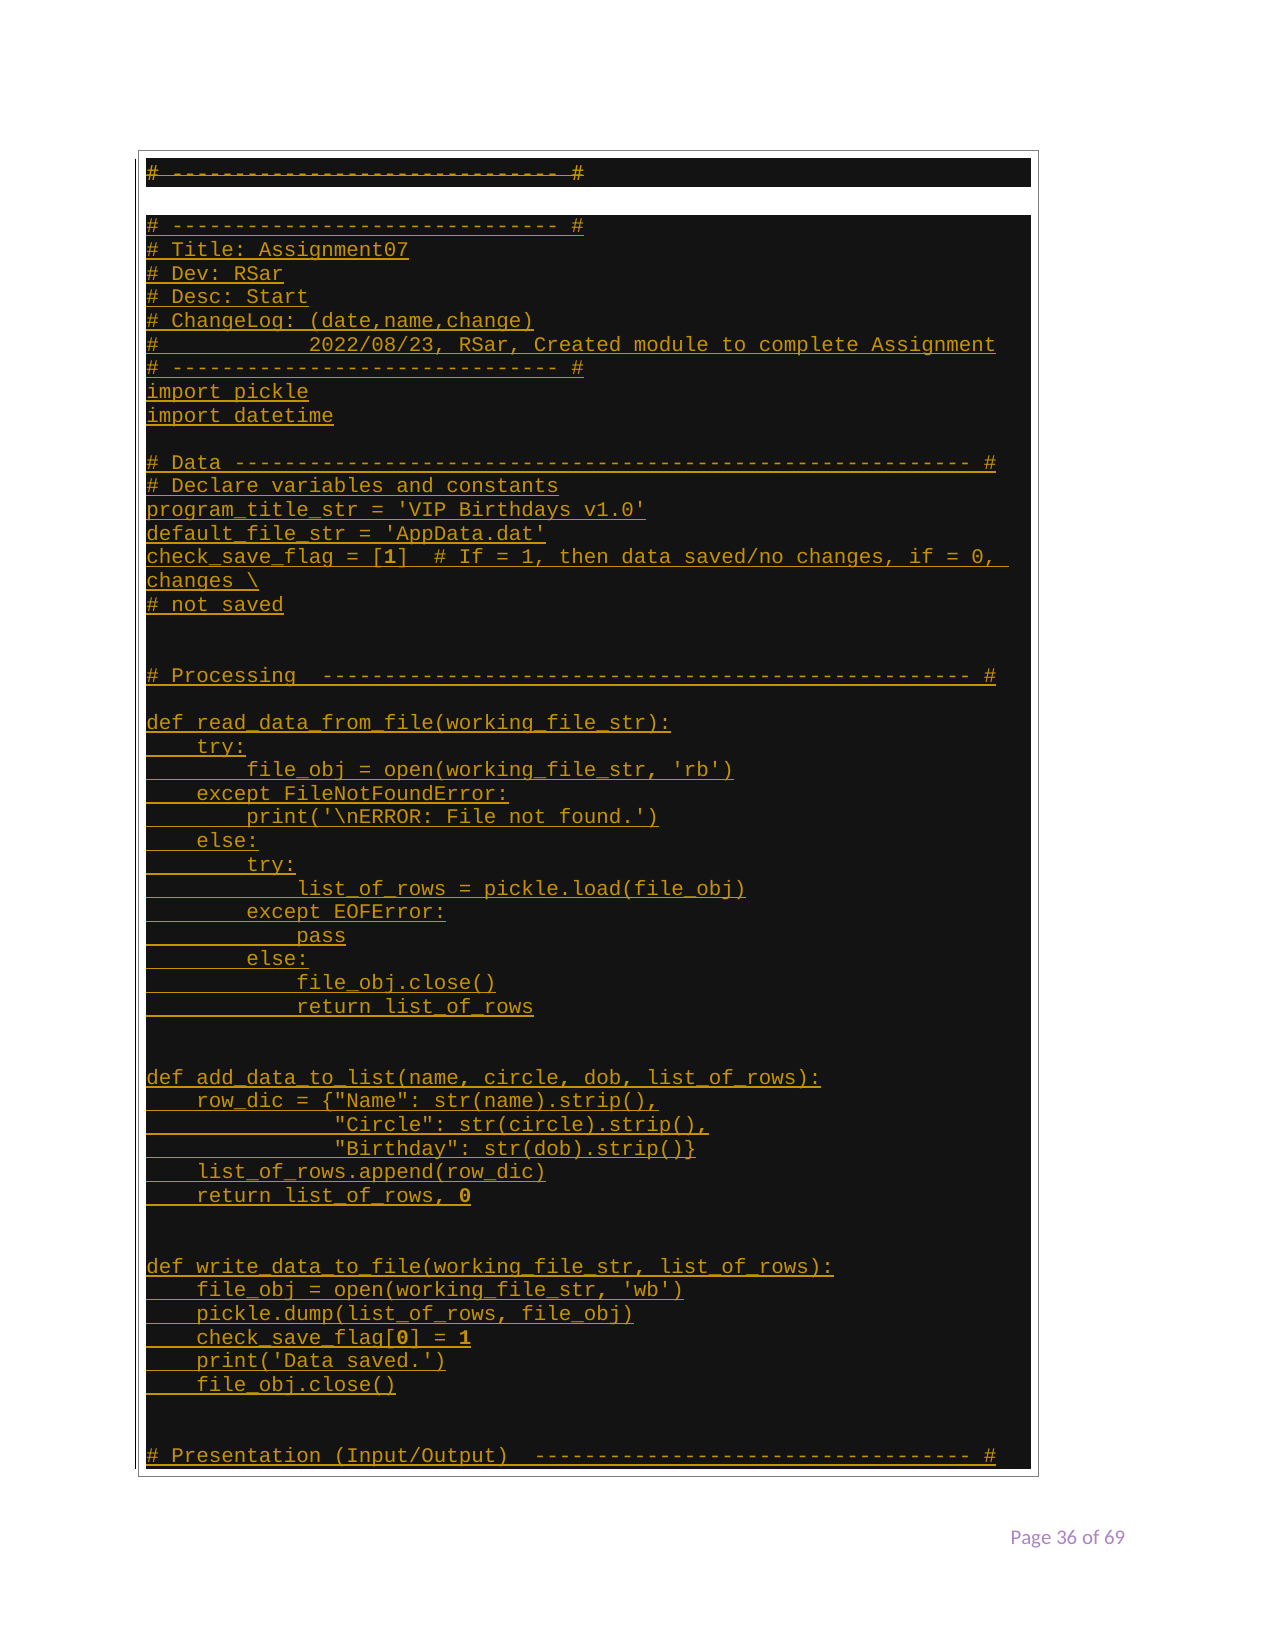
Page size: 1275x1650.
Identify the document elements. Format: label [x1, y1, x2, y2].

table_header [139, 151, 1038, 1476]
